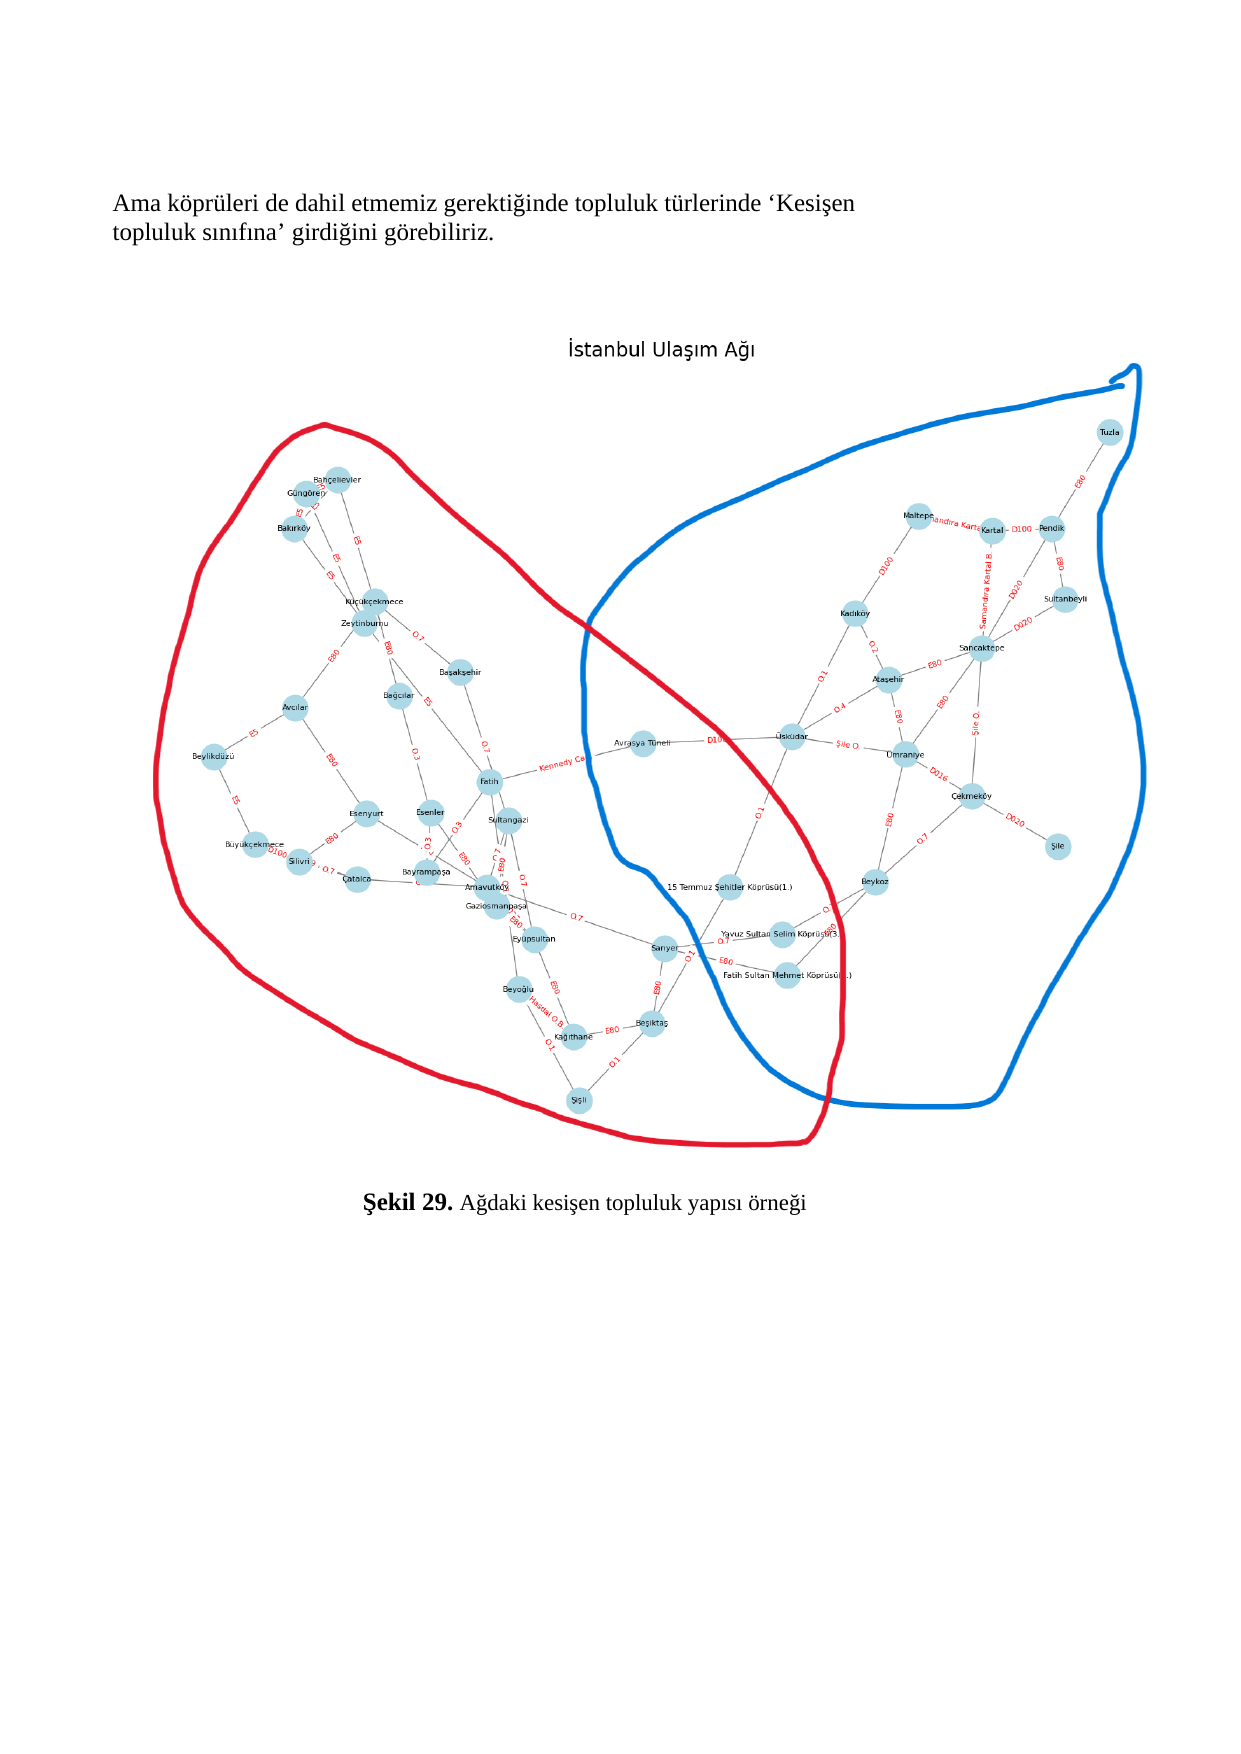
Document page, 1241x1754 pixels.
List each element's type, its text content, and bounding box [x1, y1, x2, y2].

text Ama köprüleri de dahil etmemiz gerektiğinde topluluk türlerinde ‘Kesişen topluluk sınıfına’ girdiğini görebiliriz. [112, 188, 907, 246]
text Şekil 29. Ağdaki kesişen topluluk yapısı örneği [187, 1187, 907, 1215]
picture [112, 331, 1211, 1177]
